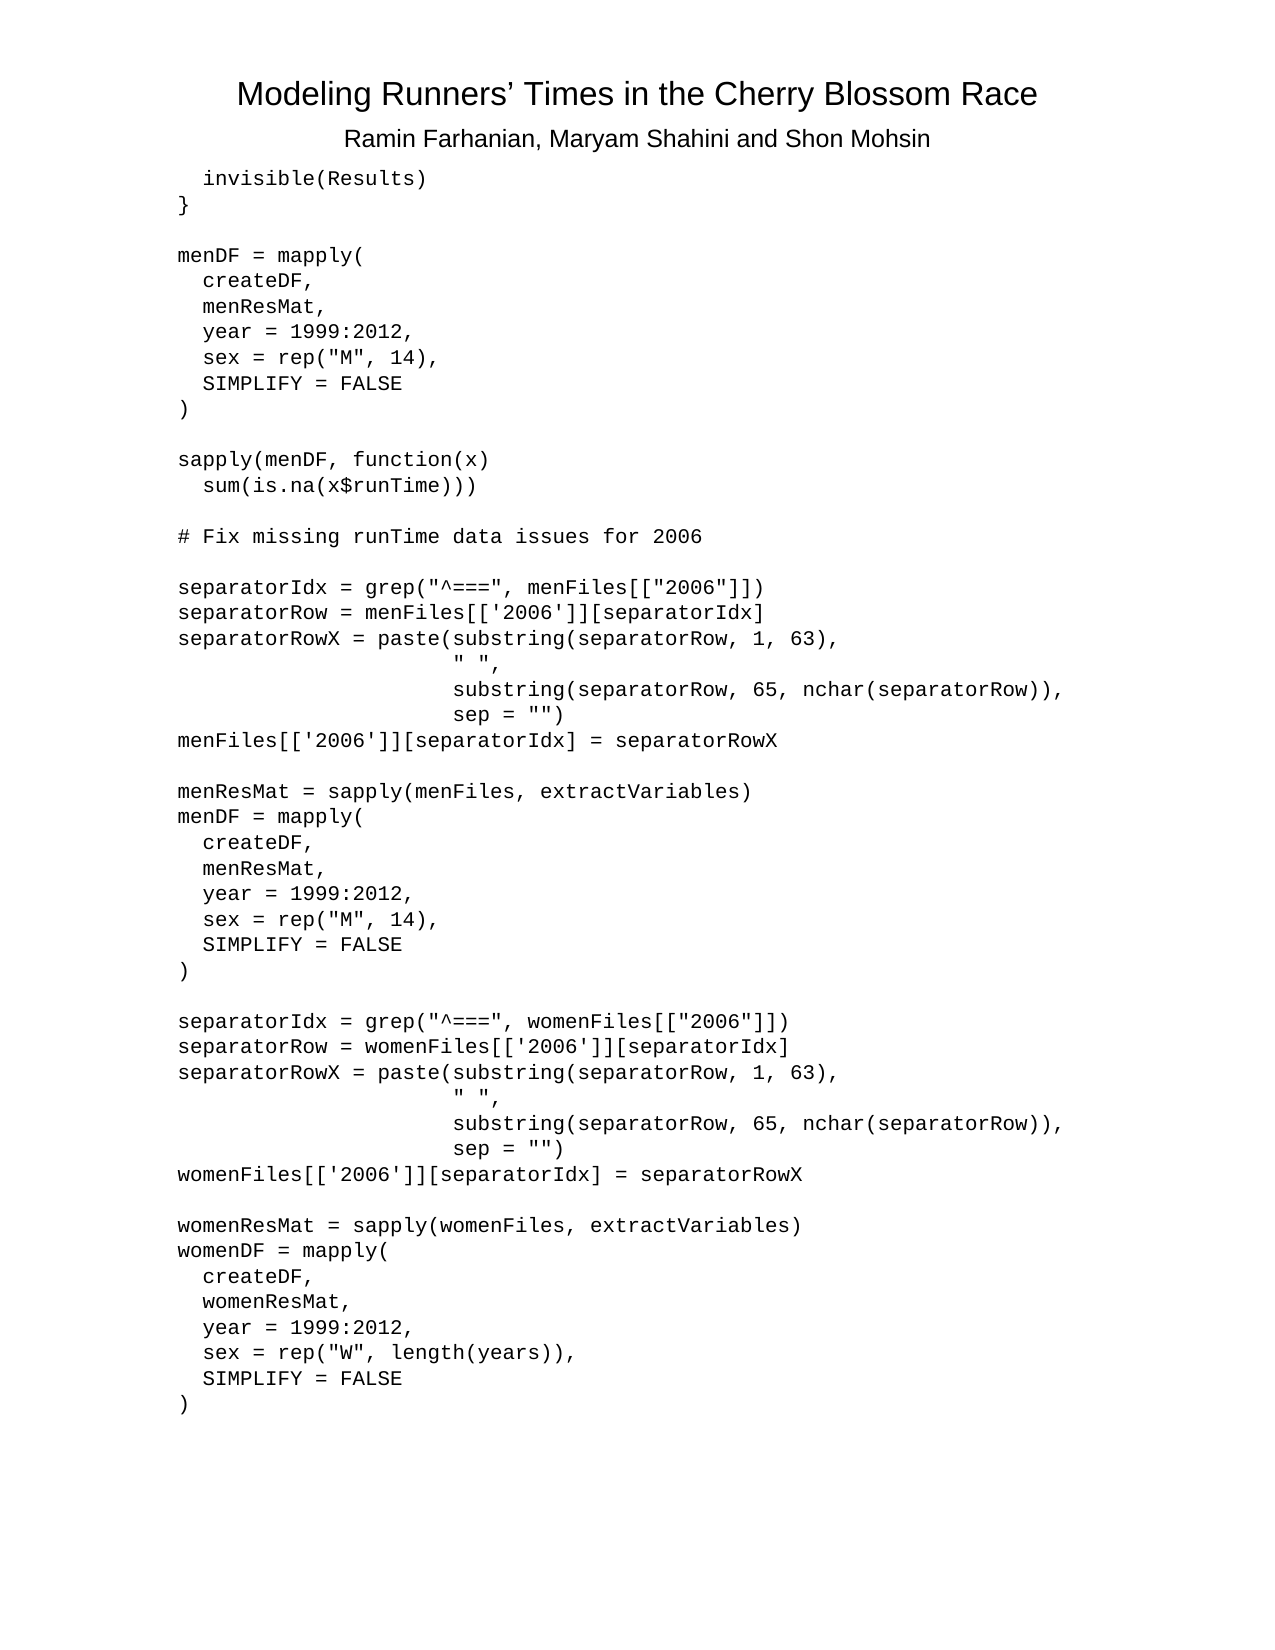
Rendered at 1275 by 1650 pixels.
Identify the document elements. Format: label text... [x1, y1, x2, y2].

text separatorRow = womenFiles[['2006']][separatorIdx] [177, 1036, 1098, 1060]
text womenResMat = sapply(womenFiles, extractVariables) [177, 1215, 1098, 1238]
text womenFiles[['2006']][separatorIdx] = separatorRowX [177, 1164, 1098, 1187]
text SIMPLIFY = FALSE [177, 373, 1098, 396]
text sex = rep("M", 14), [177, 908, 1098, 932]
text sex = rep("M", 14), [177, 347, 1098, 371]
text createDF, [177, 271, 1098, 294]
text createDF, [177, 1266, 1098, 1289]
text } [177, 194, 1098, 218]
text year = 1999:2012, [177, 1317, 1098, 1341]
text year = 1999:2012, [177, 883, 1098, 907]
text substring(separatorRow, 65, nchar(separatorRow)), [177, 1113, 1098, 1136]
text ) [177, 1393, 1098, 1417]
text sapply(menDF, function(x) [177, 449, 1098, 473]
text ) [177, 398, 1098, 422]
text separatorIdx = grep("^===", menFiles[["2006"]]) [177, 577, 1098, 600]
text invisible(Results) [177, 168, 1098, 192]
text separatorIdx = grep("^===", womenFiles[["2006"]]) [177, 1011, 1098, 1034]
text menResMat, [177, 857, 1098, 881]
text separatorRowX = paste(substring(separatorRow, 1, 63), [177, 1062, 1098, 1085]
text " ", [177, 653, 1098, 677]
text substring(separatorRow, 65, nchar(separatorRow)), [177, 679, 1098, 702]
text createDF, [177, 832, 1098, 856]
text year = 1999:2012, [177, 322, 1098, 345]
text menDF = mapply( [177, 806, 1098, 830]
text # Fix missing runTime data issues for 2006 [177, 526, 1098, 549]
text sep = "") [177, 1138, 1098, 1162]
text womenDF = mapply( [177, 1240, 1098, 1264]
text menDF = mapply( [177, 245, 1098, 269]
text menResMat, [177, 296, 1098, 320]
text sex = rep("W", length(years)), [177, 1342, 1098, 1366]
text separatorRow = menFiles[['2006']][separatorIdx] [177, 602, 1098, 626]
text " ", [177, 1087, 1098, 1111]
text SIMPLIFY = FALSE [177, 1368, 1098, 1392]
text SIMPLIFY = FALSE [177, 934, 1098, 958]
text sum(is.na(x$runTime))) [177, 475, 1098, 498]
text menResMat = sapply(menFiles, extractVariables) [177, 781, 1098, 804]
text ) [177, 959, 1098, 983]
text sep = "") [177, 704, 1098, 728]
text womenResMat, [177, 1291, 1098, 1315]
text separatorRowX = paste(substring(separatorRow, 1, 63), [177, 628, 1098, 651]
text menFiles[['2006']][separatorIdx] = separatorRowX [177, 730, 1098, 753]
